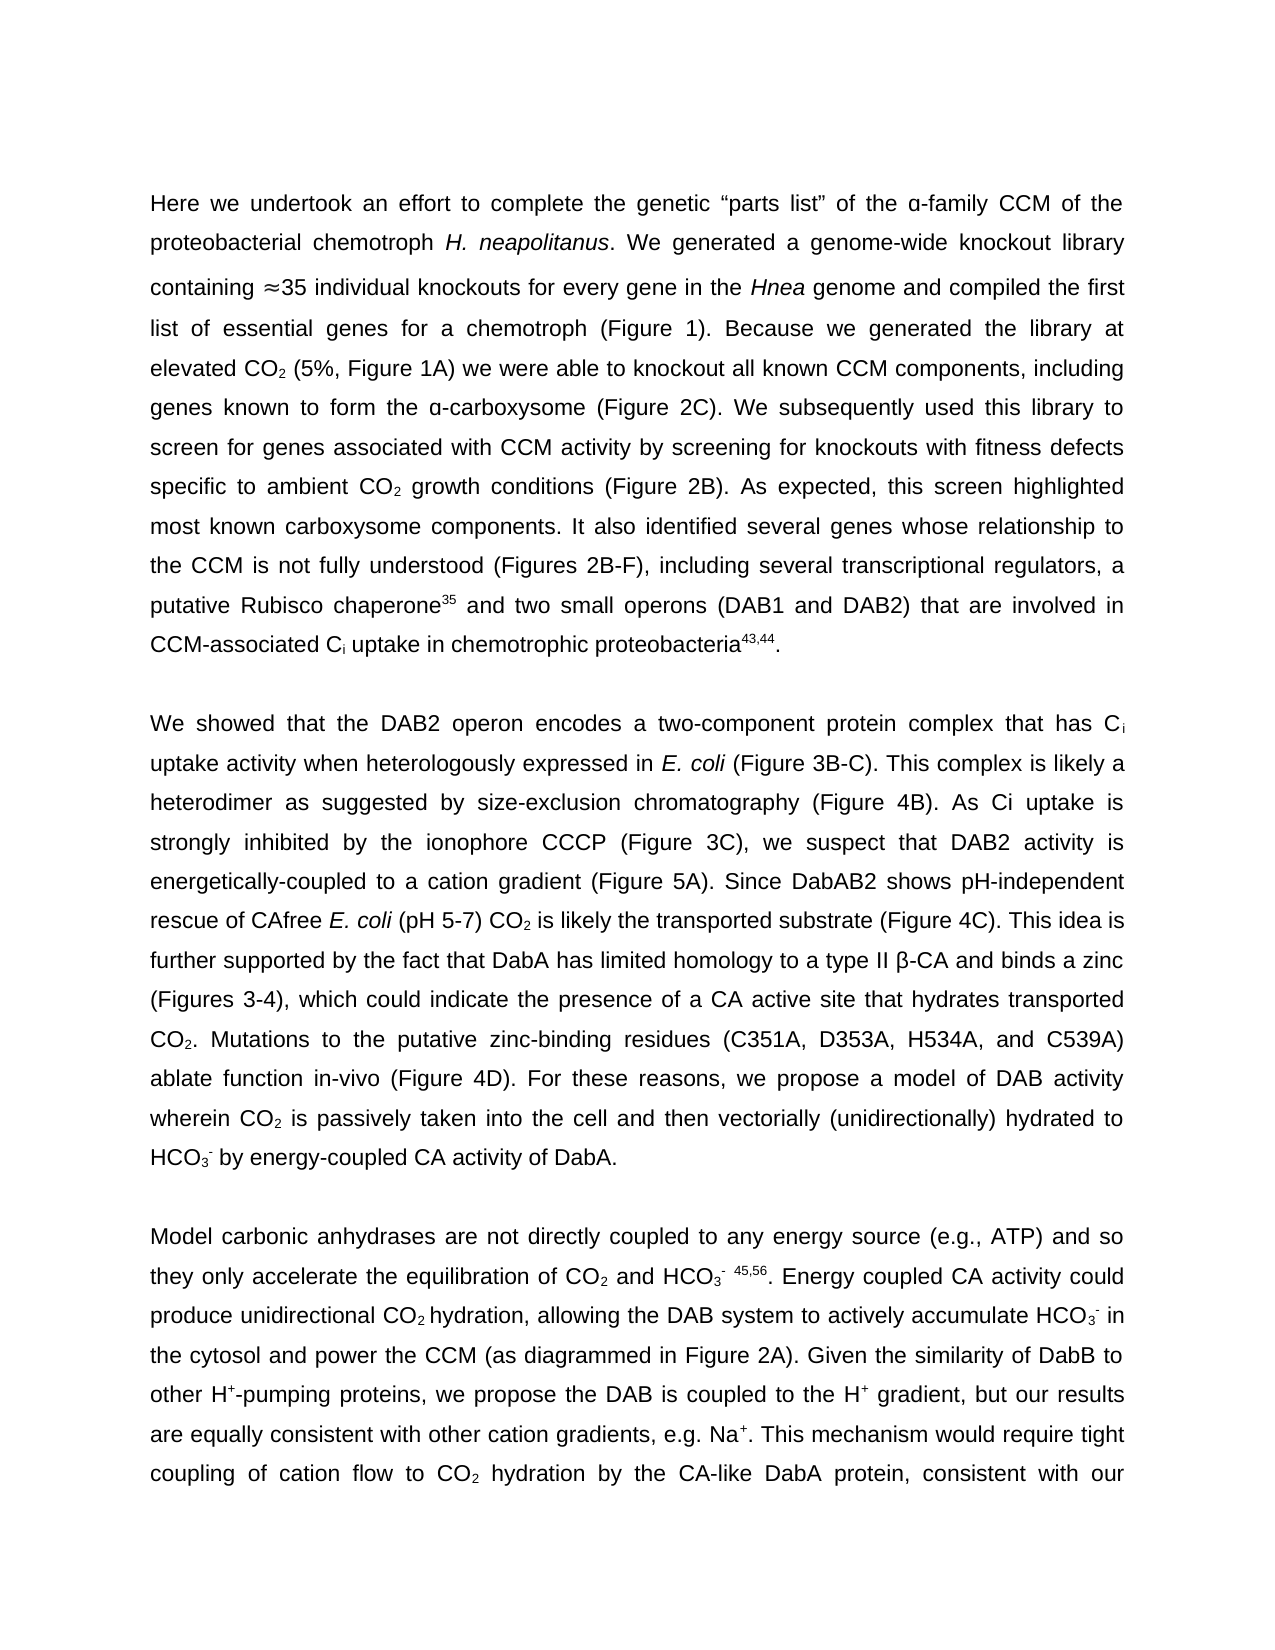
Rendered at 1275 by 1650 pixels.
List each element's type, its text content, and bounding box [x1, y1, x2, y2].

text We showed that the DAB2 operon encodes a two-component protein complex that has Ci uptake activity when heterologously expressed in E. coli (Figure 3B-C). This complex is likely a heterodimer as suggested by size-exclusion chromatography (Figure 4B). As Ci uptake is strongly inhibited by the ionophore CCCP (Figure 3C), we suspect that DAB2 activity is energetically-coupled to a cation gradient (Figure 5A). Since DabAB2 shows pH-independent rescue of CAfree E. coli (pH 5-7) CO2 is likely the transported substrate (Figure 4C). This idea is further supported by the fact that DabA has limited homology to a type II β-CA and binds a zinc (Figures 3-4), which could indicate the presence of a CA active site that hydrates transported CO2. Mutations to the putative zinc-binding residues (C351A, D353A, H534A, and C539A) ablate function in-vivo (Figure 4D). For these reasons, we propose a model of DAB activity wherein CO2 is passively taken into the cell and then vectorially (unidirectionally) hydrated to HCO3- by energy-coupled CA activity of DabA. [150, 710, 1125, 1171]
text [150, 1223, 1125, 1487]
text Here we undertook an effort to complete the genetic “parts list” of the ɑ-family CCM of the proteobacterial chemotroph H. neapolitanus. We generated a genome-wide knockout library containing ≈35 individual knockouts for every gene in the Hnea genome and compiled the first list of essential genes for a chemotroph (Figure 1). Because we generated the library at elevated CO2 (5%, Figure 1A) we were able to knockout all known CCM components, including genes known to form the ɑ-carboxysome (Figure 2C). We subsequently used this library to screen for genes associated with CCM activity by screening for knockouts with fitness defects specific to ambient CO2 growth conditions (Figure 2B). As expected, this screen highlighted most known carboxysome components. It also identified several genes whose relationship to the CCM is not fully understood (Figures 2B-F), including several transcriptional regulators, a putative Rubisco chaperone35 and two small operons (DAB1 and DAB2) that are involved in CCM-associated Ci uptake in chemotrophic proteobacteria43,44. [150, 189, 1125, 657]
